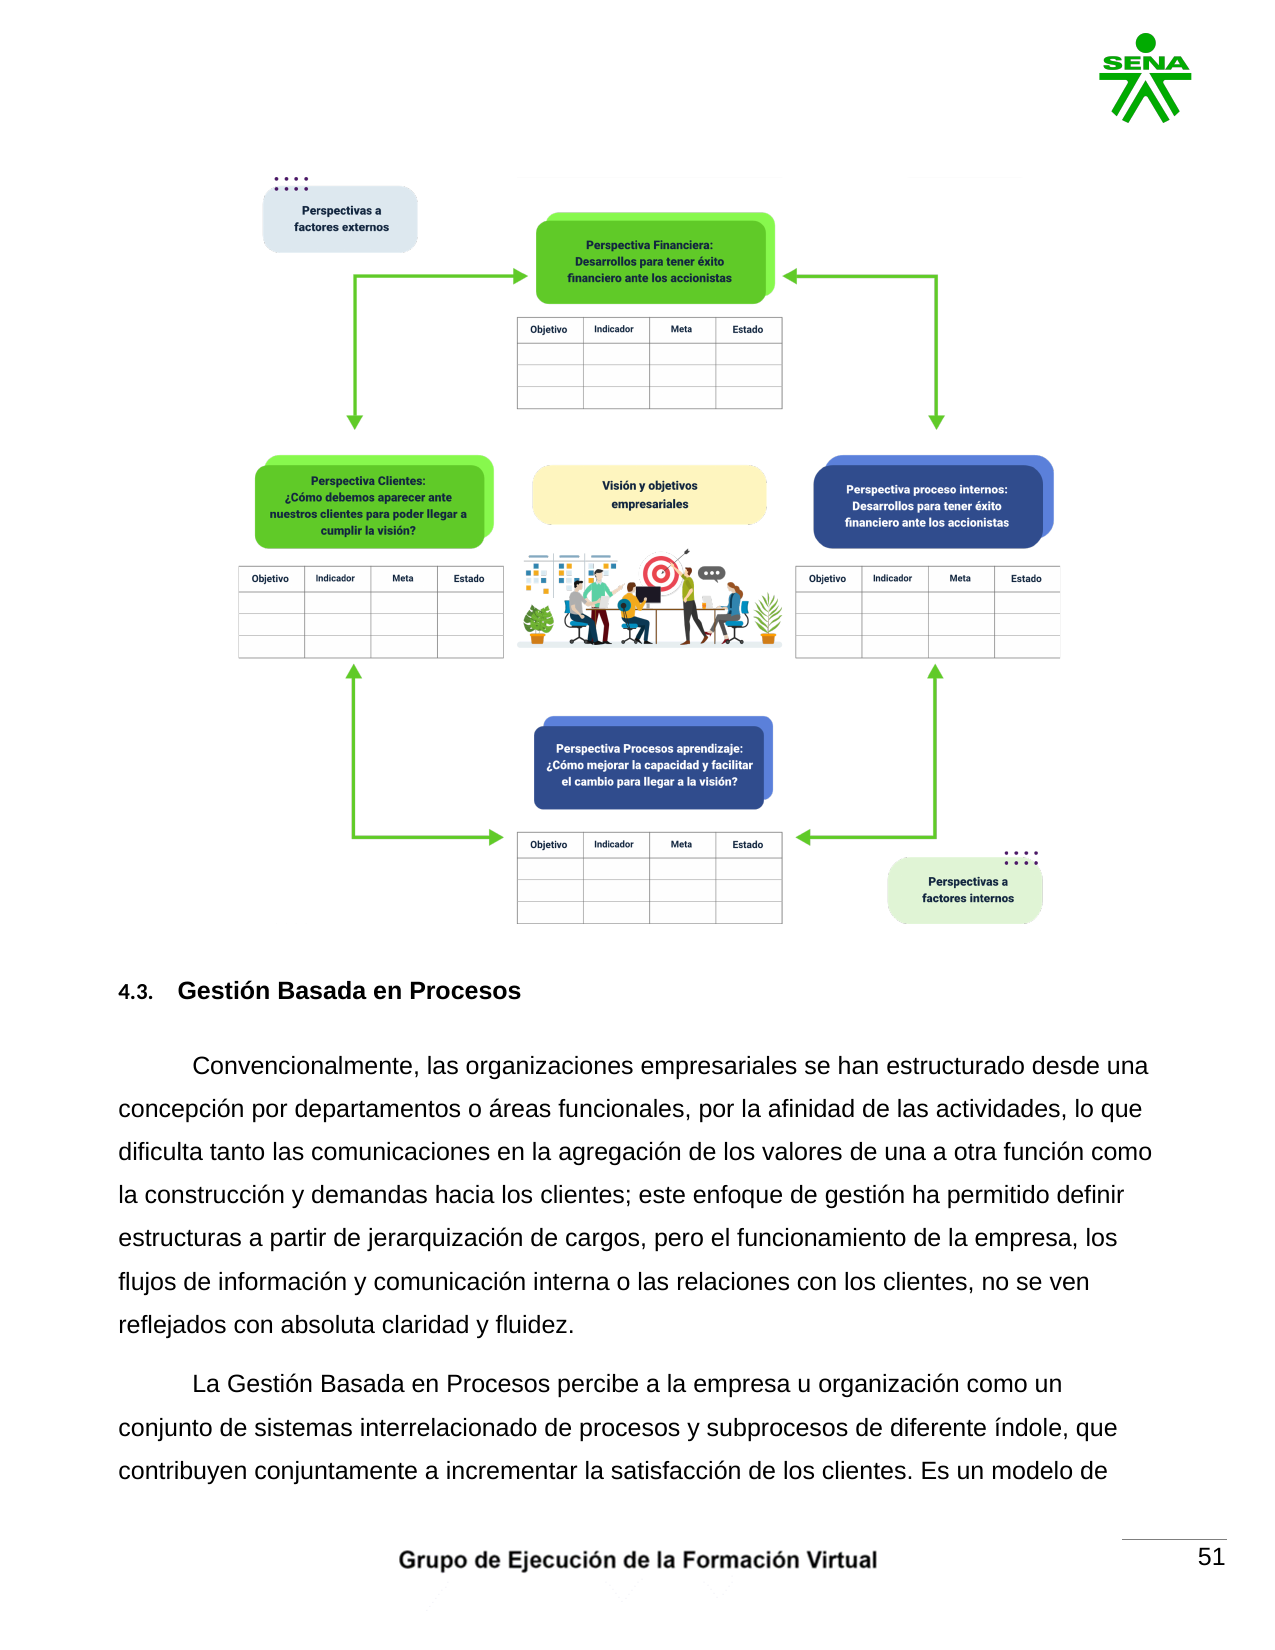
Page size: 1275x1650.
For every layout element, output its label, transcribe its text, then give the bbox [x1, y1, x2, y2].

text Convencionalmente, las organizaciones empresariales se han estructurado desde una concepción por departamentos o áreas funcionales, por la afinidad de las actividades, lo que dificulta tanto las comunicaciones en la agregación de los valores de una a otra función como la construcción y demandas hacia los clientes; este enfoque de gestión ha permitido definir estructuras a partir de jerarquización de cargos, pero el funcionamiento de la empresa, los flujos de información y comunicación interna o las relaciones con los clientes, no se ven reflejados con absoluta claridad y fluidez. [118, 1051, 1157, 1338]
picture [1099, 33, 1192, 123]
picture [0, 1500, 1275, 1611]
subtitle Gestión Basada en Procesos [118, 976, 1157, 1005]
picture [238, 177, 1061, 924]
